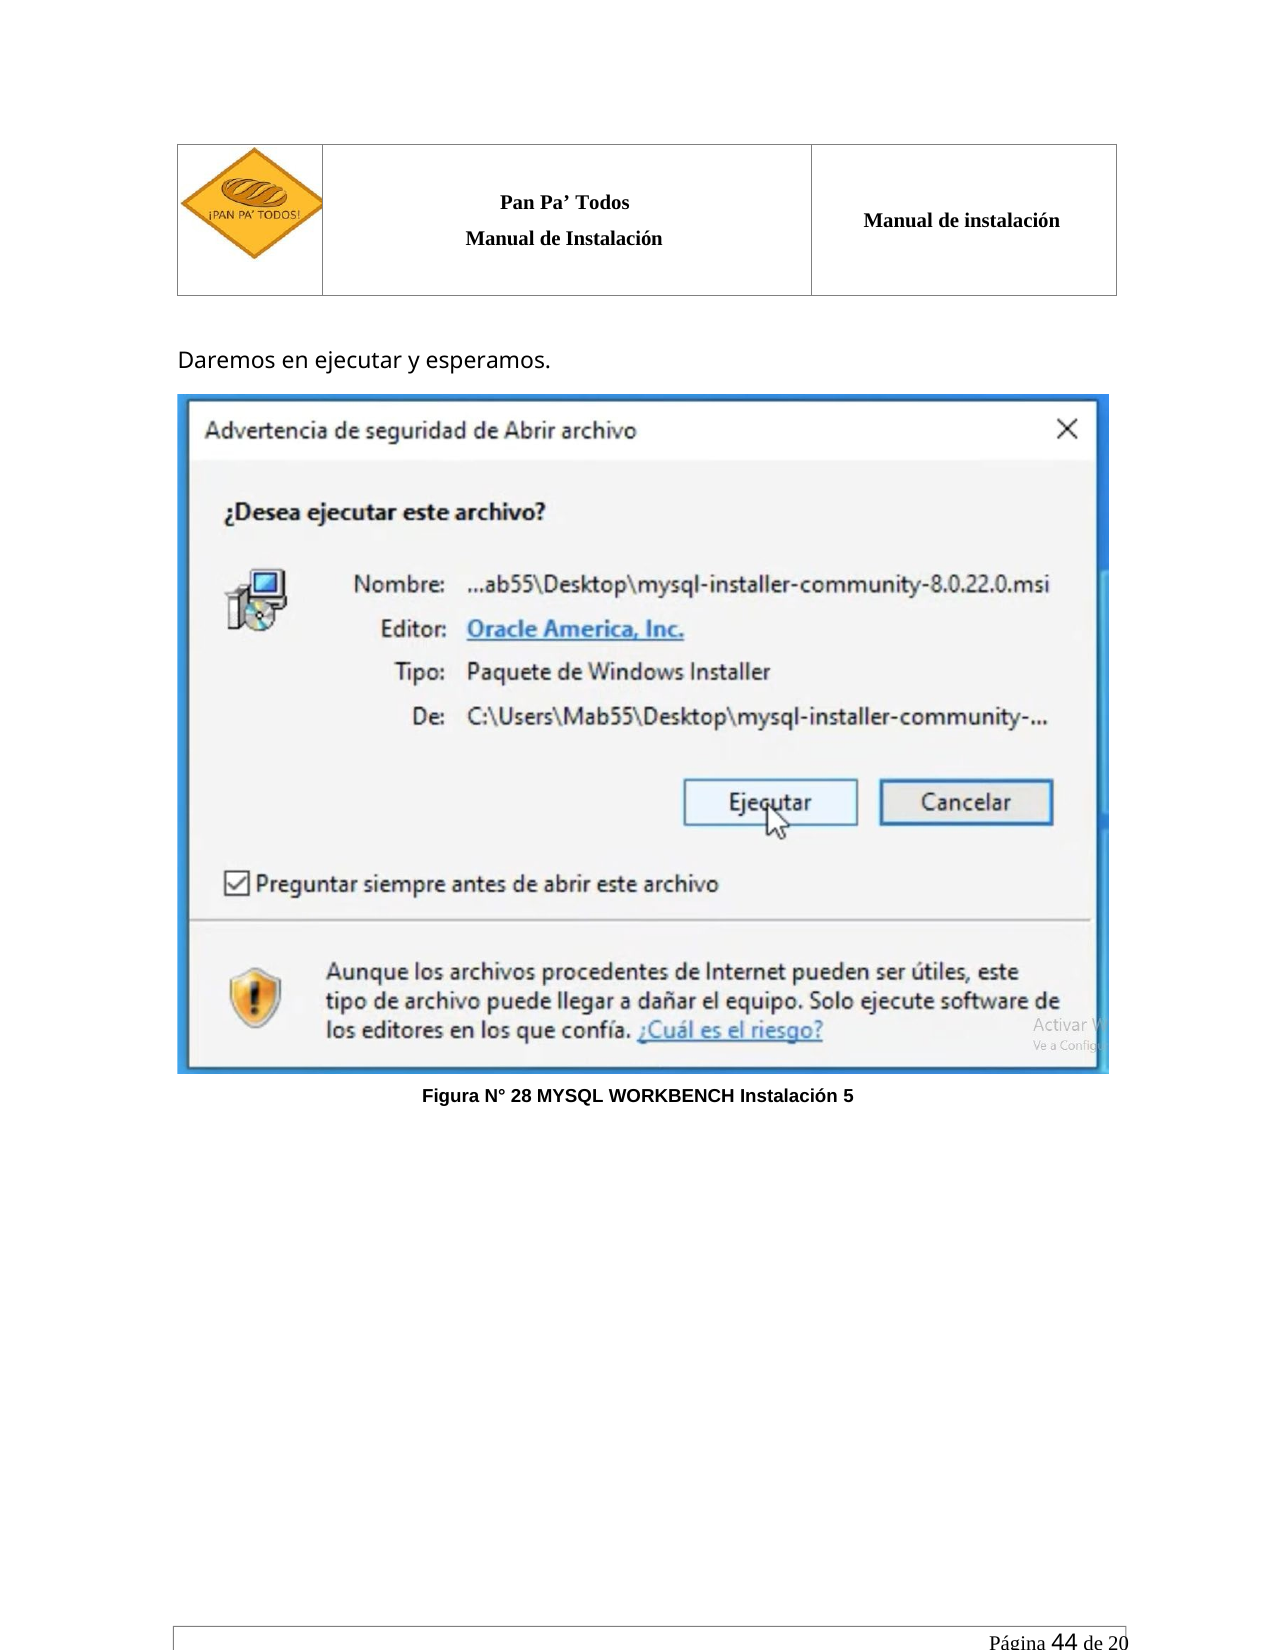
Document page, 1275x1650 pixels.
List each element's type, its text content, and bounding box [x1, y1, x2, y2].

picture [180, 147, 322, 262]
picture [177, 394, 1109, 1074]
text Daremos en ejecutar y esperamos. [177, 344, 1129, 375]
text Figura N° 28 MYSQL WORKBENCH Instalación 5 [184, 1074, 1091, 1107]
